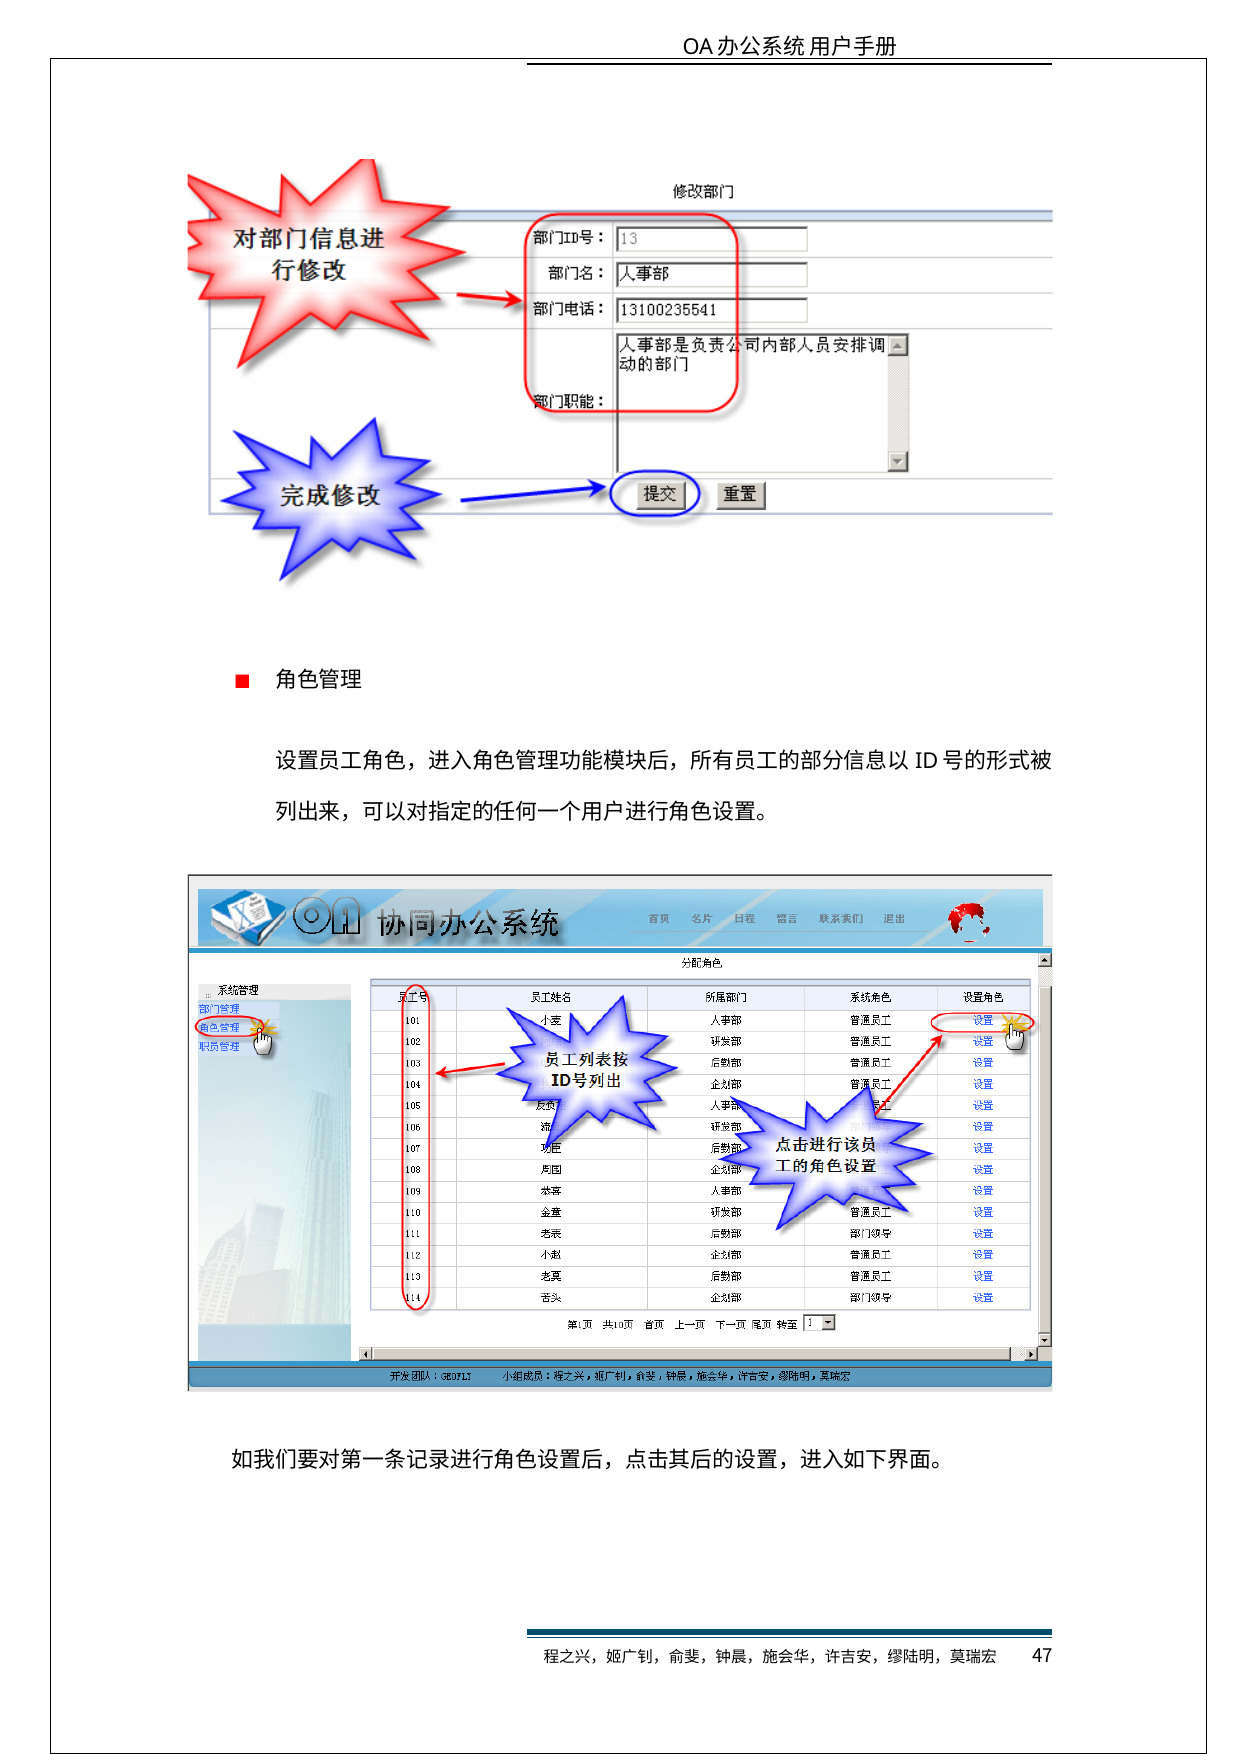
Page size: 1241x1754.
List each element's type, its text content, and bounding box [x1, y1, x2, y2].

text 如我们要对第一条记录进行角色设置后，点击其后的设置，进入如下界面。 [187, 1442, 1052, 1474]
picture [187, 874, 1053, 1392]
text 设置员工角色，进入角色管理功能模块后，所有员工的部分信息以ID号的形式被列出来，可以对指定的任何一个用户进行角色设置。 [275, 743, 1052, 826]
picture [187, 159, 1053, 594]
picture [232, 671, 249, 688]
list 角色管理 [231, 662, 1052, 694]
